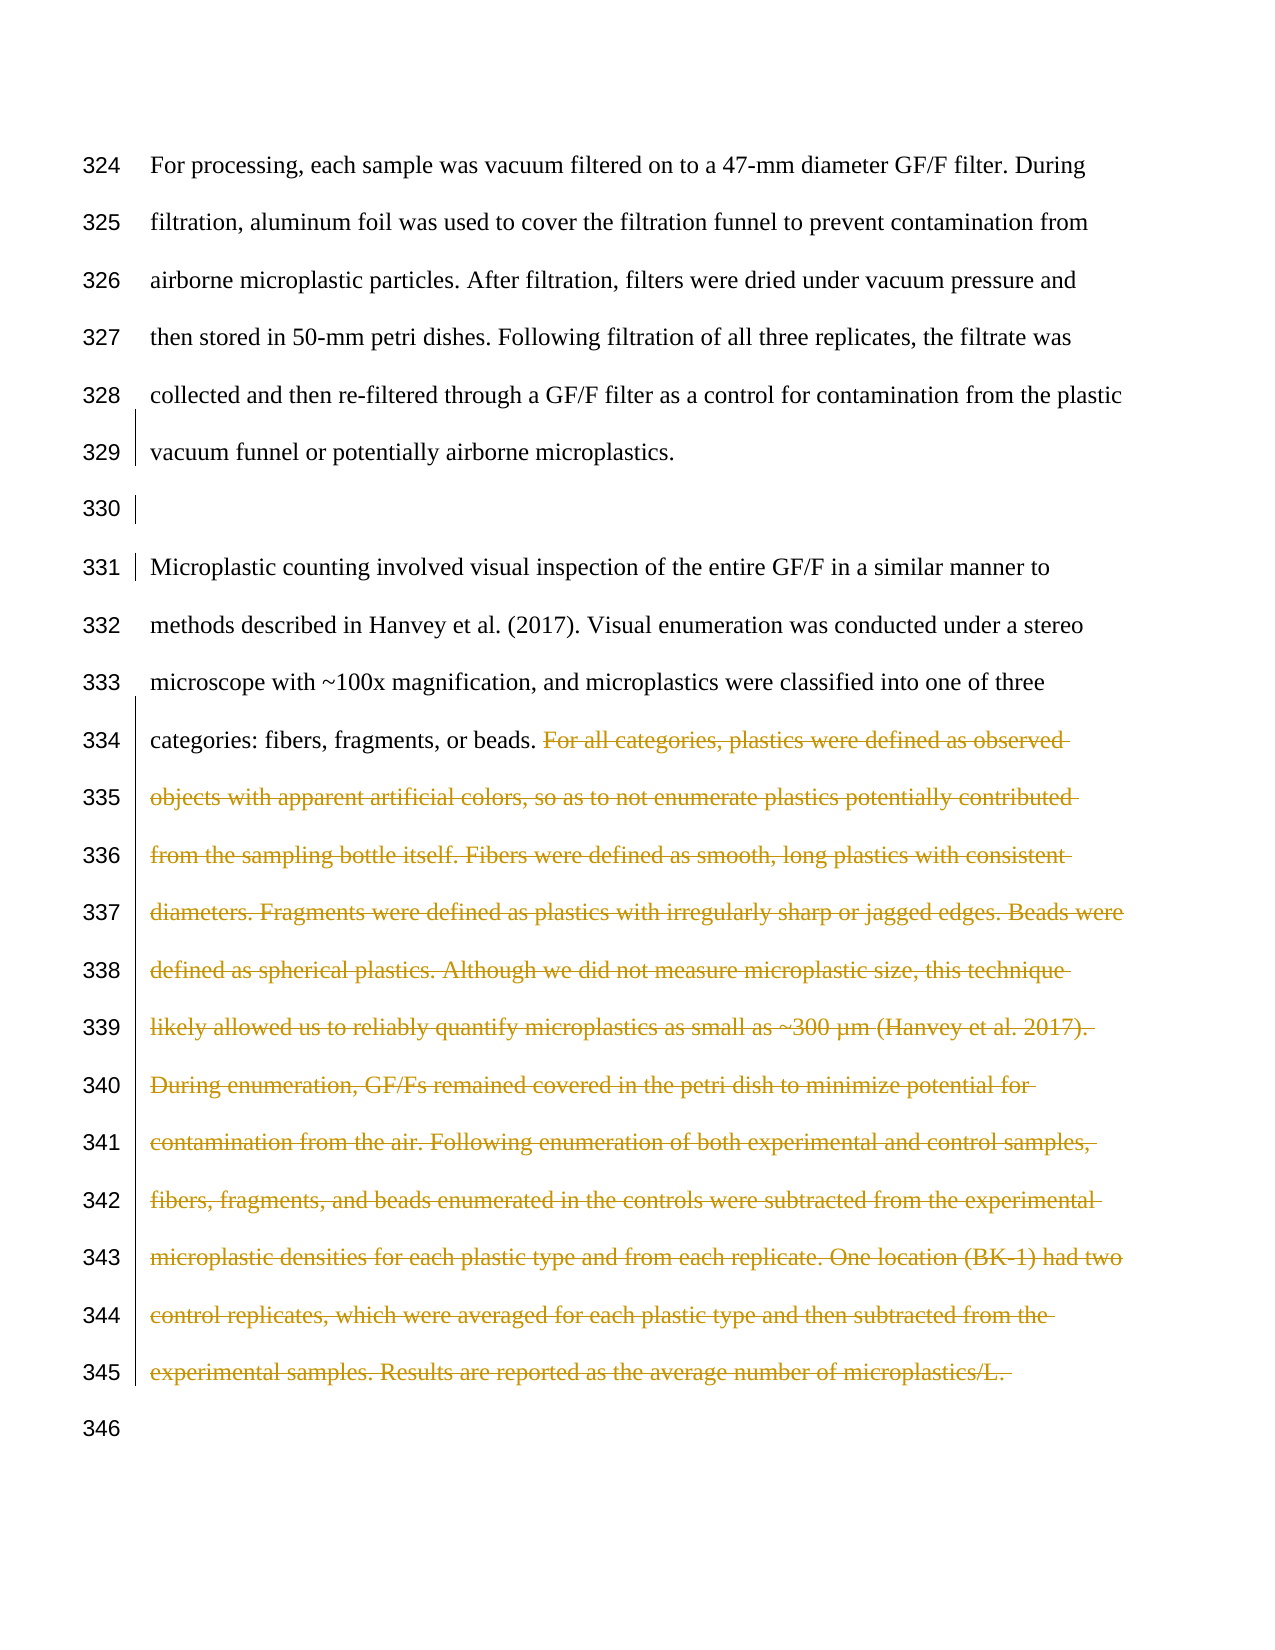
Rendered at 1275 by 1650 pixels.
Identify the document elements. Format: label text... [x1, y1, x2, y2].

text For processing, each sample was vacuum filtered on to a 47-mm diameter GF/F filter. During filtration, aluminum foil was used to cover the filtration funnel to prevent contamination from airborne microplastic particles. After filtration, filters were dried under vacuum pressure and then stored in 50-mm petri dishes. Following filtration of all three replicates, the filtrate was collected and then re-filtered through a GF/F filter as a control for contamination from the plastic vacuum funnel or potentially airborne microplastics. [150, 150, 1125, 466]
text Microplastic counting involved visual inspection of the entire GF/F in a similar manner to methods described in Hanvey et al. (2017). Visual enumeration was conducted under a stereo microscope with ~100x magnification, and microplastics were classified into one of three categories: fibers, fragments, or beads. [150, 552, 1125, 1386]
